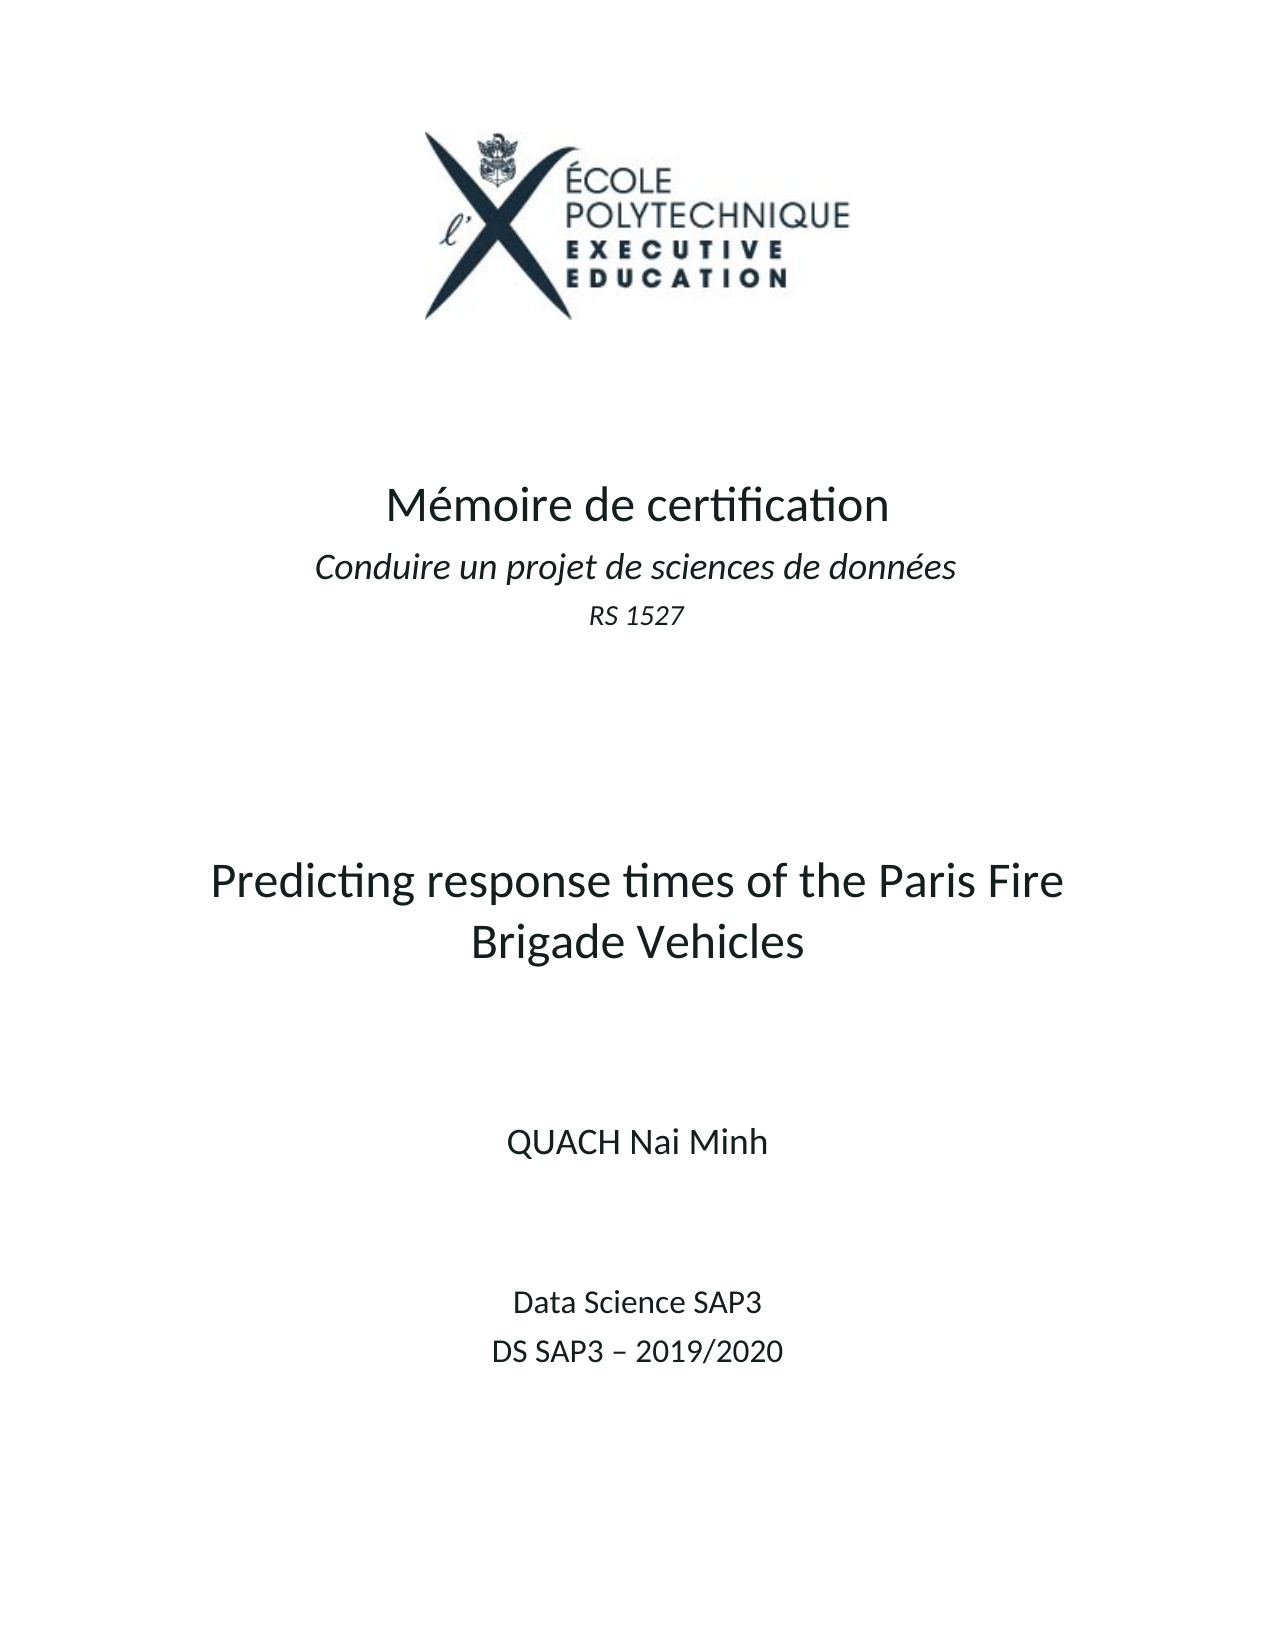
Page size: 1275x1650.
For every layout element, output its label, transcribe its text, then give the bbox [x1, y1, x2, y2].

text Data Science SAP3 [139, 1281, 1136, 1321]
text Mémoire de certification [139, 473, 1136, 534]
text Conduire un projet de sciences de données [139, 543, 1136, 588]
picture [425, 132, 850, 320]
text DS SAP3 – 2019/2020 [139, 1330, 1136, 1370]
text QUACH Nai Minh [139, 1118, 1136, 1164]
text RS 1527 [139, 597, 1136, 632]
text Predicting response times of the Paris Fire Brigade Vehicles [139, 849, 1136, 971]
